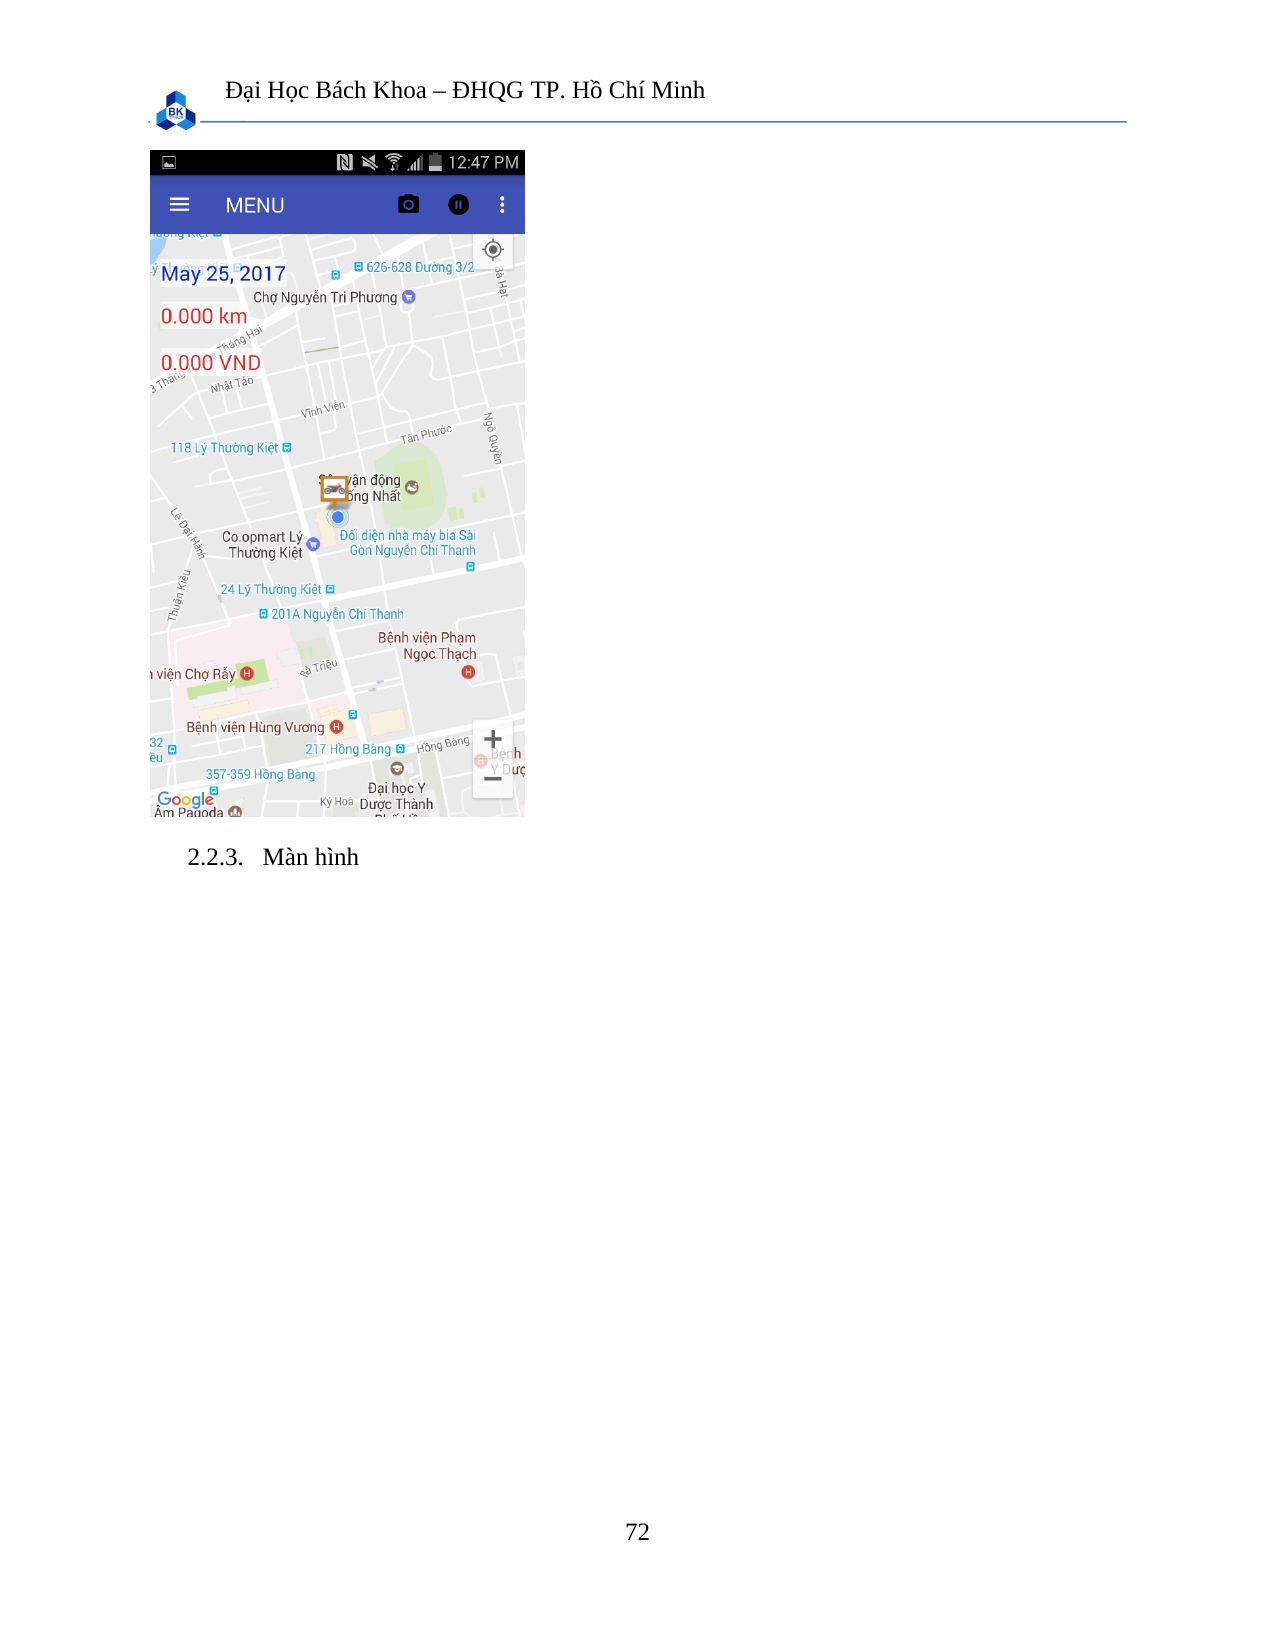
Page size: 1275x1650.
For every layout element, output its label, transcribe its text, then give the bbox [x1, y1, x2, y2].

picture [150, 150, 525, 817]
list Màn hình [187, 842, 1125, 870]
picture [150, 87, 200, 138]
